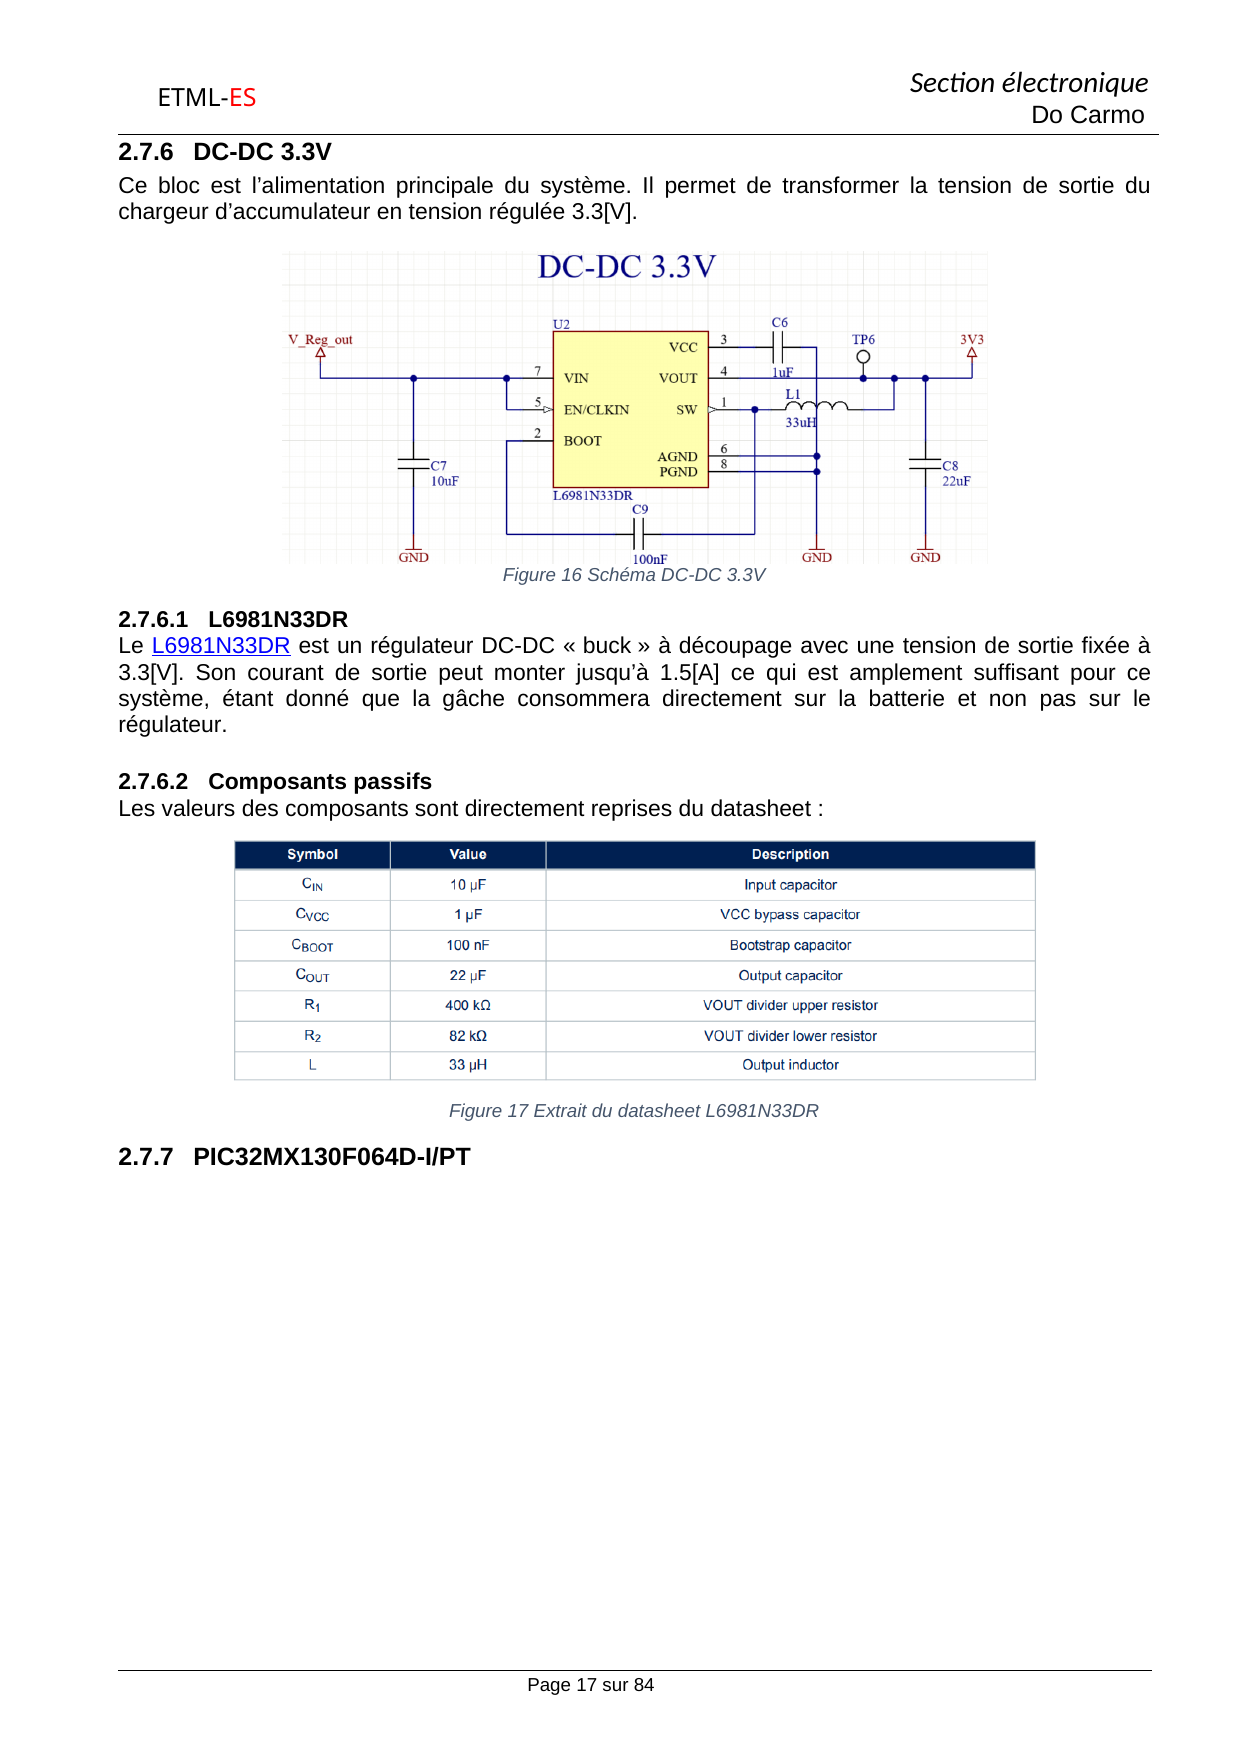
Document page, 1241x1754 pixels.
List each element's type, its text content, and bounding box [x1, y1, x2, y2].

text PIC32MX130F064D-I/PT [118, 1142, 1152, 1171]
text DC-DC 3.3V [118, 137, 1152, 166]
picture [233, 839, 1037, 1081]
text Figure 17 Extrait du datasheet L6981N33DR [118, 1100, 1152, 1121]
text Le L6981N33DR est un régulateur DC-DC « buck » à découpage avec une tension de sortie fixée à 3.3[V]. Son courant de sortie peut monter jusqu’à 1.5[A] ce qui est amplement suffisant pour ce système, étant donné que la gâche consommera directement sur la batterie et non pas sur le régulateur. [118, 632, 1152, 738]
text Les valeurs des composants sont directement reprises du datasheet : [118, 794, 1152, 821]
subtitle L6981N33DR [118, 606, 1152, 632]
text Ce bloc est l’alimentation principale du système. Il permet de transformer la tension de sortie du chargeur d’accumulateur en tension régulée 3.3[V]. [118, 172, 1152, 225]
subtitle Composants passifs [118, 768, 1152, 794]
text Figure 16 Schéma DC-DC 3.3V [118, 563, 1152, 585]
picture [282, 251, 988, 564]
